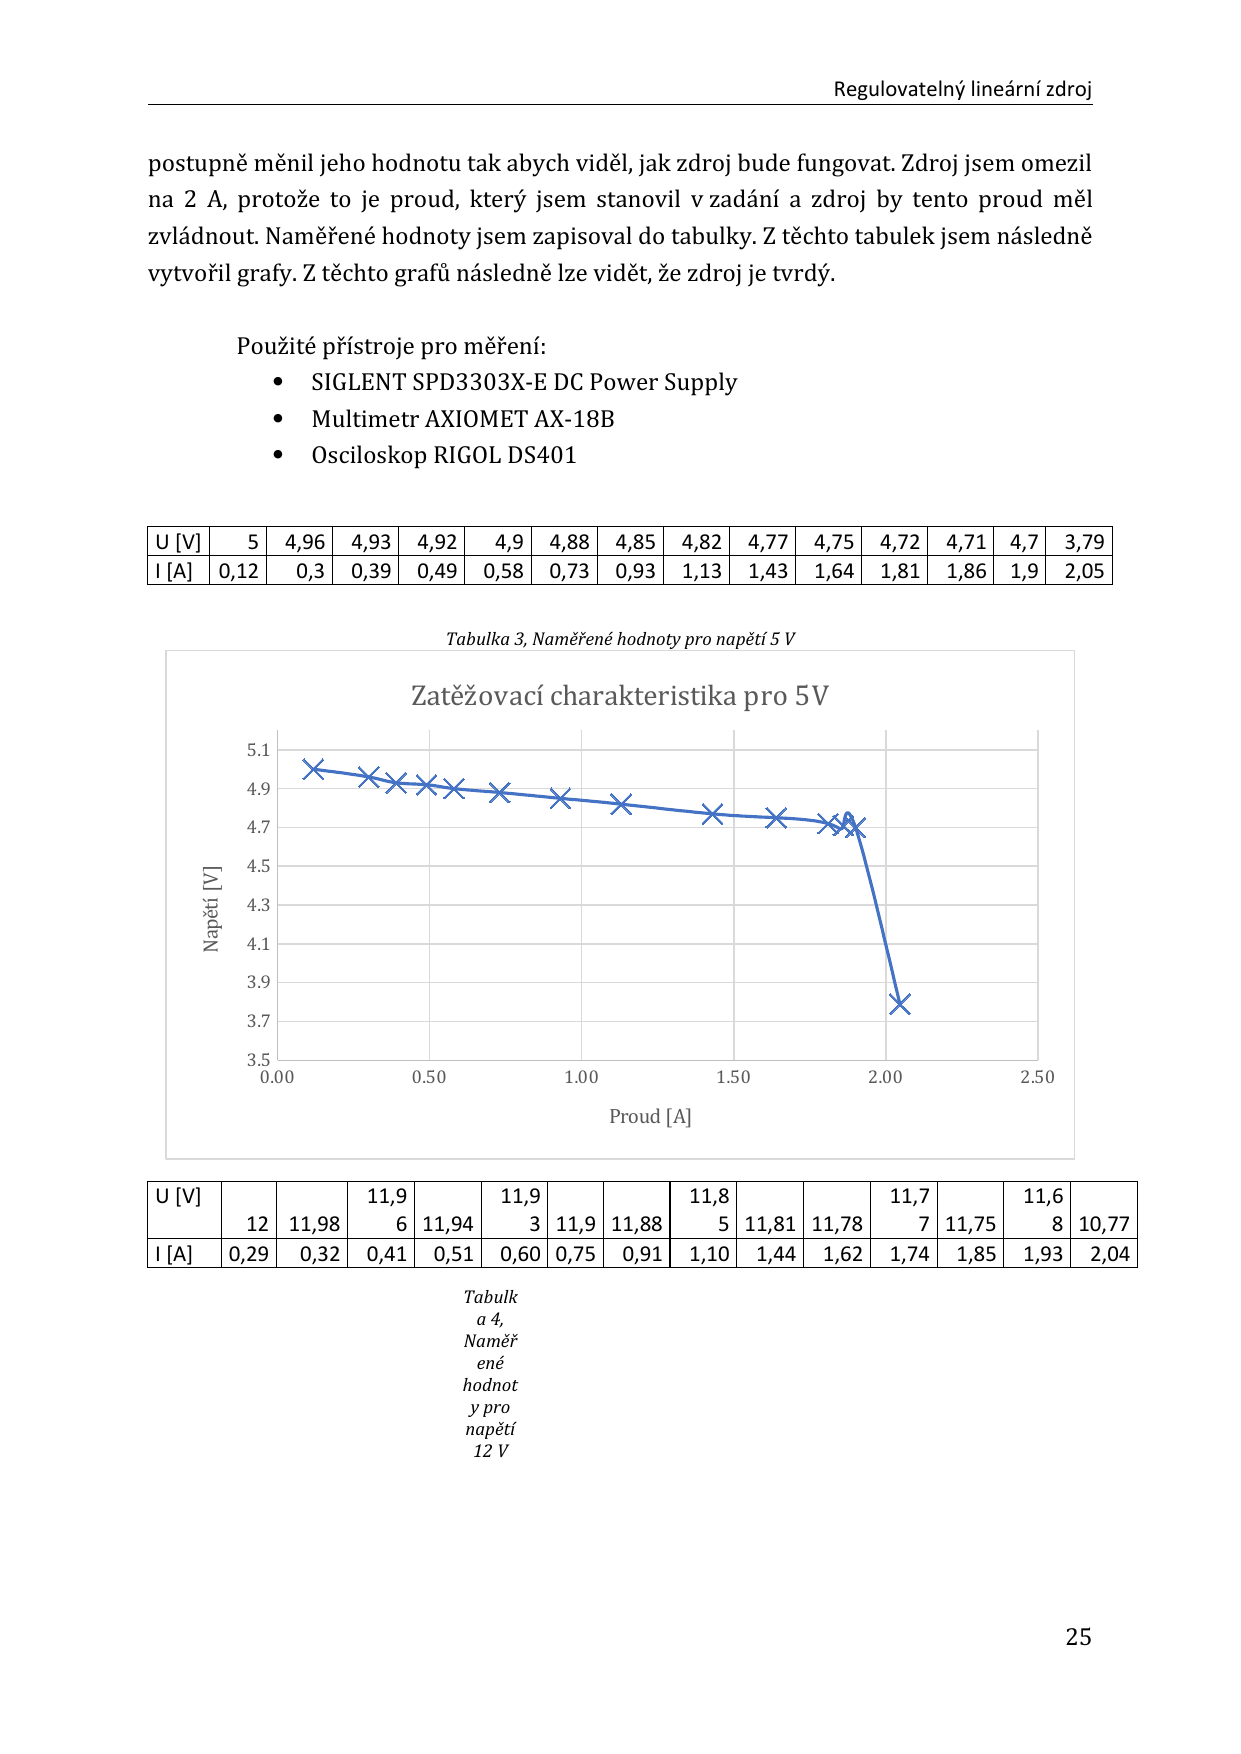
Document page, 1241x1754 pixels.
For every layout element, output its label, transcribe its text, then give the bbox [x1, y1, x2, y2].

table_header 4,82 [664, 527, 729, 555]
table_header 11,78 [804, 1182, 870, 1238]
table_header 4,71 [928, 527, 993, 555]
table_cell 1,43 [730, 556, 795, 584]
table_cell 0,91 [604, 1239, 669, 1267]
table_cell 1,44 [737, 1239, 803, 1267]
list Osciloskop RIGOL DS401 [274, 440, 1093, 469]
table_header 11,85 [671, 1182, 736, 1238]
table_header 4,88 [532, 527, 597, 555]
table_cell 0,39 [333, 556, 398, 584]
table_header 11,93 [482, 1182, 547, 1238]
table_header 11,68 [1004, 1182, 1070, 1238]
table_cell 1,81 [862, 556, 927, 584]
list SIGLENT SPD3303X-E DC Power Supply [274, 367, 1093, 396]
table_header U [V] [148, 527, 209, 555]
table_cell 0,32 [277, 1239, 347, 1267]
table_cell 2,04 [1071, 1239, 1137, 1267]
table_cell 1,10 [671, 1239, 736, 1267]
table_header 11,94 [415, 1182, 481, 1238]
list Multimetr AXIOMET AX-18B [274, 403, 1093, 433]
table_cell 0,29 [222, 1239, 276, 1267]
table_cell 0,49 [399, 556, 464, 584]
table_cell 0,58 [465, 556, 531, 584]
table_header 4,85 [598, 527, 663, 555]
table_header 11,9 [548, 1182, 603, 1238]
table_header U [V] [148, 1182, 221, 1238]
table_header 11,88 [604, 1182, 669, 1238]
table_cell 1,74 [871, 1239, 937, 1267]
table_header 12 [222, 1182, 276, 1238]
table_header 11,75 [938, 1182, 1003, 1238]
table_header 4,93 [333, 527, 398, 555]
table_header 3,79 [1046, 527, 1112, 555]
table_cell I [A] [148, 1239, 221, 1267]
table_cell 0,73 [532, 556, 597, 584]
table_cell 0,41 [348, 1239, 414, 1267]
table_cell 0,75 [548, 1239, 603, 1267]
table_header 4,9 [465, 527, 531, 555]
table_cell I [A] [148, 556, 209, 584]
table_header 10,77 [1071, 1182, 1137, 1238]
table_header 11,81 [737, 1182, 803, 1238]
table_cell 0,3 [267, 556, 332, 584]
table_header 11,77 [871, 1182, 937, 1238]
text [148, 148, 1093, 287]
table_cell 1,93 [1004, 1239, 1070, 1267]
table_header 4,7 [994, 527, 1045, 555]
table_header 4,77 [730, 527, 795, 555]
table_header 4,96 [267, 527, 332, 555]
table_cell 1,62 [804, 1239, 870, 1267]
table_cell 0,60 [482, 1239, 547, 1267]
text Tabulka 3, Naměřené hodnoty pro napětí 5 V [148, 628, 1093, 1160]
table_header 4,92 [399, 527, 464, 555]
table_cell 0,93 [598, 556, 663, 584]
table_cell 0,51 [415, 1239, 481, 1267]
table_header 5 [210, 527, 266, 555]
table_header 11,96 [348, 1182, 414, 1238]
text Použité přístroje pro měření: [148, 330, 1093, 360]
table_cell 1,85 [938, 1239, 1003, 1267]
table_cell 1,64 [796, 556, 861, 584]
table_cell 1,9 [994, 556, 1045, 584]
table_cell 1,86 [928, 556, 993, 584]
table_cell 2,05 [1046, 556, 1112, 584]
table_cell 1,13 [664, 556, 729, 584]
table_header 11,98 [277, 1182, 347, 1238]
table_header 4,72 [862, 527, 927, 555]
table_header 4,75 [796, 527, 861, 555]
table_cell 0,12 [210, 556, 266, 584]
text Tabulka 4, Naměřené hodnoty pro napětí 12 V [462, 1286, 520, 1462]
